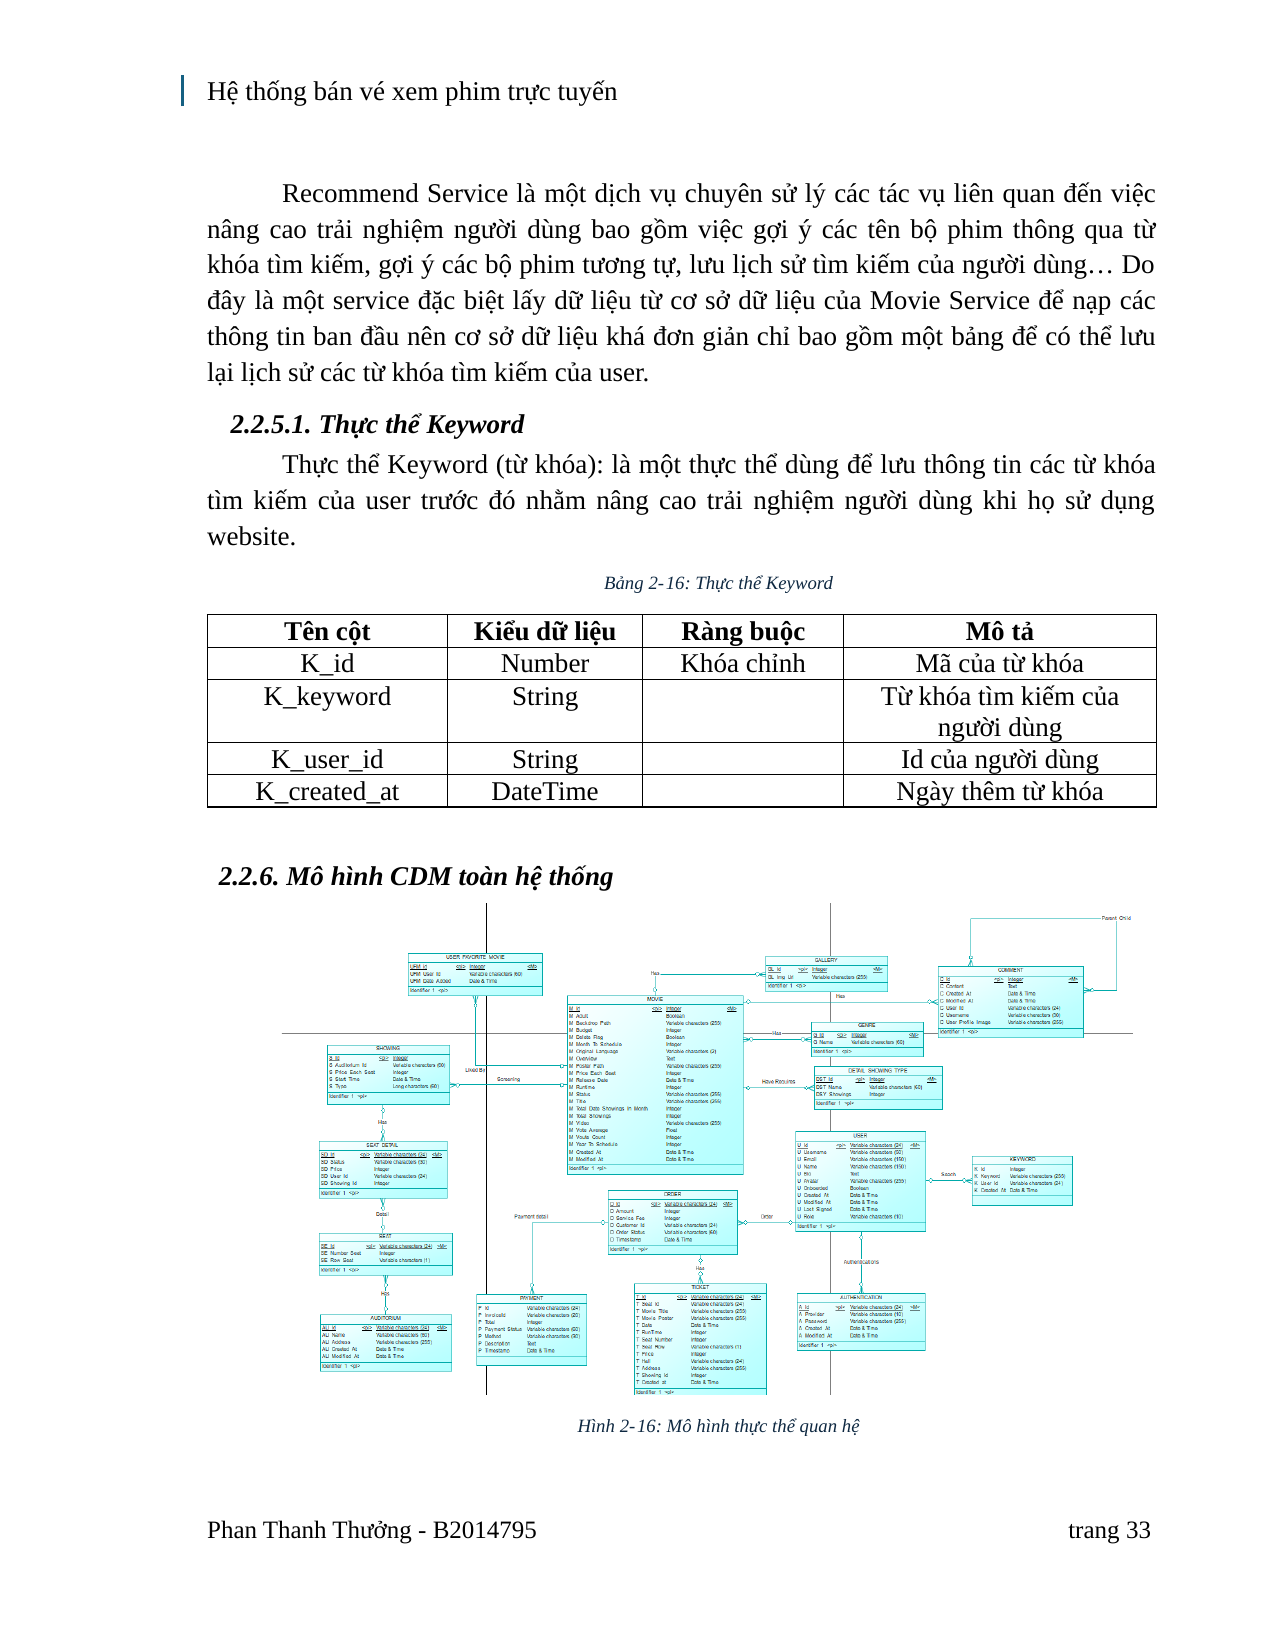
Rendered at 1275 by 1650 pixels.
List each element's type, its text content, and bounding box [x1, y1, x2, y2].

table_cell [643, 775, 843, 806]
table_cell Id của người dùng [844, 743, 1156, 774]
table_cell K_user_id [208, 743, 447, 774]
table_cell Mã của từ khóa [844, 648, 1156, 679]
table_cell [643, 680, 843, 742]
table_cell String [448, 743, 642, 774]
picture [281, 903, 1133, 1395]
table_cell Từ khóa tìm kiếm của người dùng [844, 680, 1156, 742]
table_cell DateTime [448, 775, 642, 806]
table_cell String [448, 680, 642, 742]
table_header Mô tả [844, 615, 1156, 647]
text Recommend Service là một dịch vụ chuyên sử lý các tác vụ liên quan đến việc nâng cao trải nghiệm người dùng bao gồm việc gợi ý các tên bộ phim thông qua từ khóa tìm kiếm, gợi ý các bộ phim tương tự, lưu lịch sử tìm kiếm của người dùng… Do đây là một service đặc biệt lấy dữ liệu từ cơ sở dữ liệu của Movie Service để nạp các thông tin ban đầu nên cơ sở dữ liệu khá đơn giản chỉ bao gồm một bảng để có thể lưu lại lịch sử các từ khóa tìm kiếm của user. [207, 177, 1157, 387]
table_cell Number [448, 648, 642, 679]
subtitle Thực thể Keyword [230, 408, 1157, 439]
table_cell K_id [208, 648, 447, 679]
table_header Ràng buộc [643, 615, 843, 647]
table_cell Khóa chỉnh [643, 648, 843, 679]
table_header Kiểu dữ liệu [448, 615, 642, 647]
table_cell Ngày thêm từ khóa [844, 775, 1156, 806]
table_cell [643, 743, 843, 774]
table_cell K_created_at [208, 775, 447, 806]
text Thực thể Keyword (từ khóa): là một thực thể dùng để lưu thông tin các từ khóa tìm kiếm của user trước đó nhằm nâng cao trải nghiệm người dùng khi họ sử dụng website. [207, 448, 1157, 551]
subtitle Mô hình CDM toàn hệ thống [218, 860, 1157, 891]
table_cell K_keyword [208, 680, 447, 742]
table_header Tên cột [208, 615, 447, 647]
